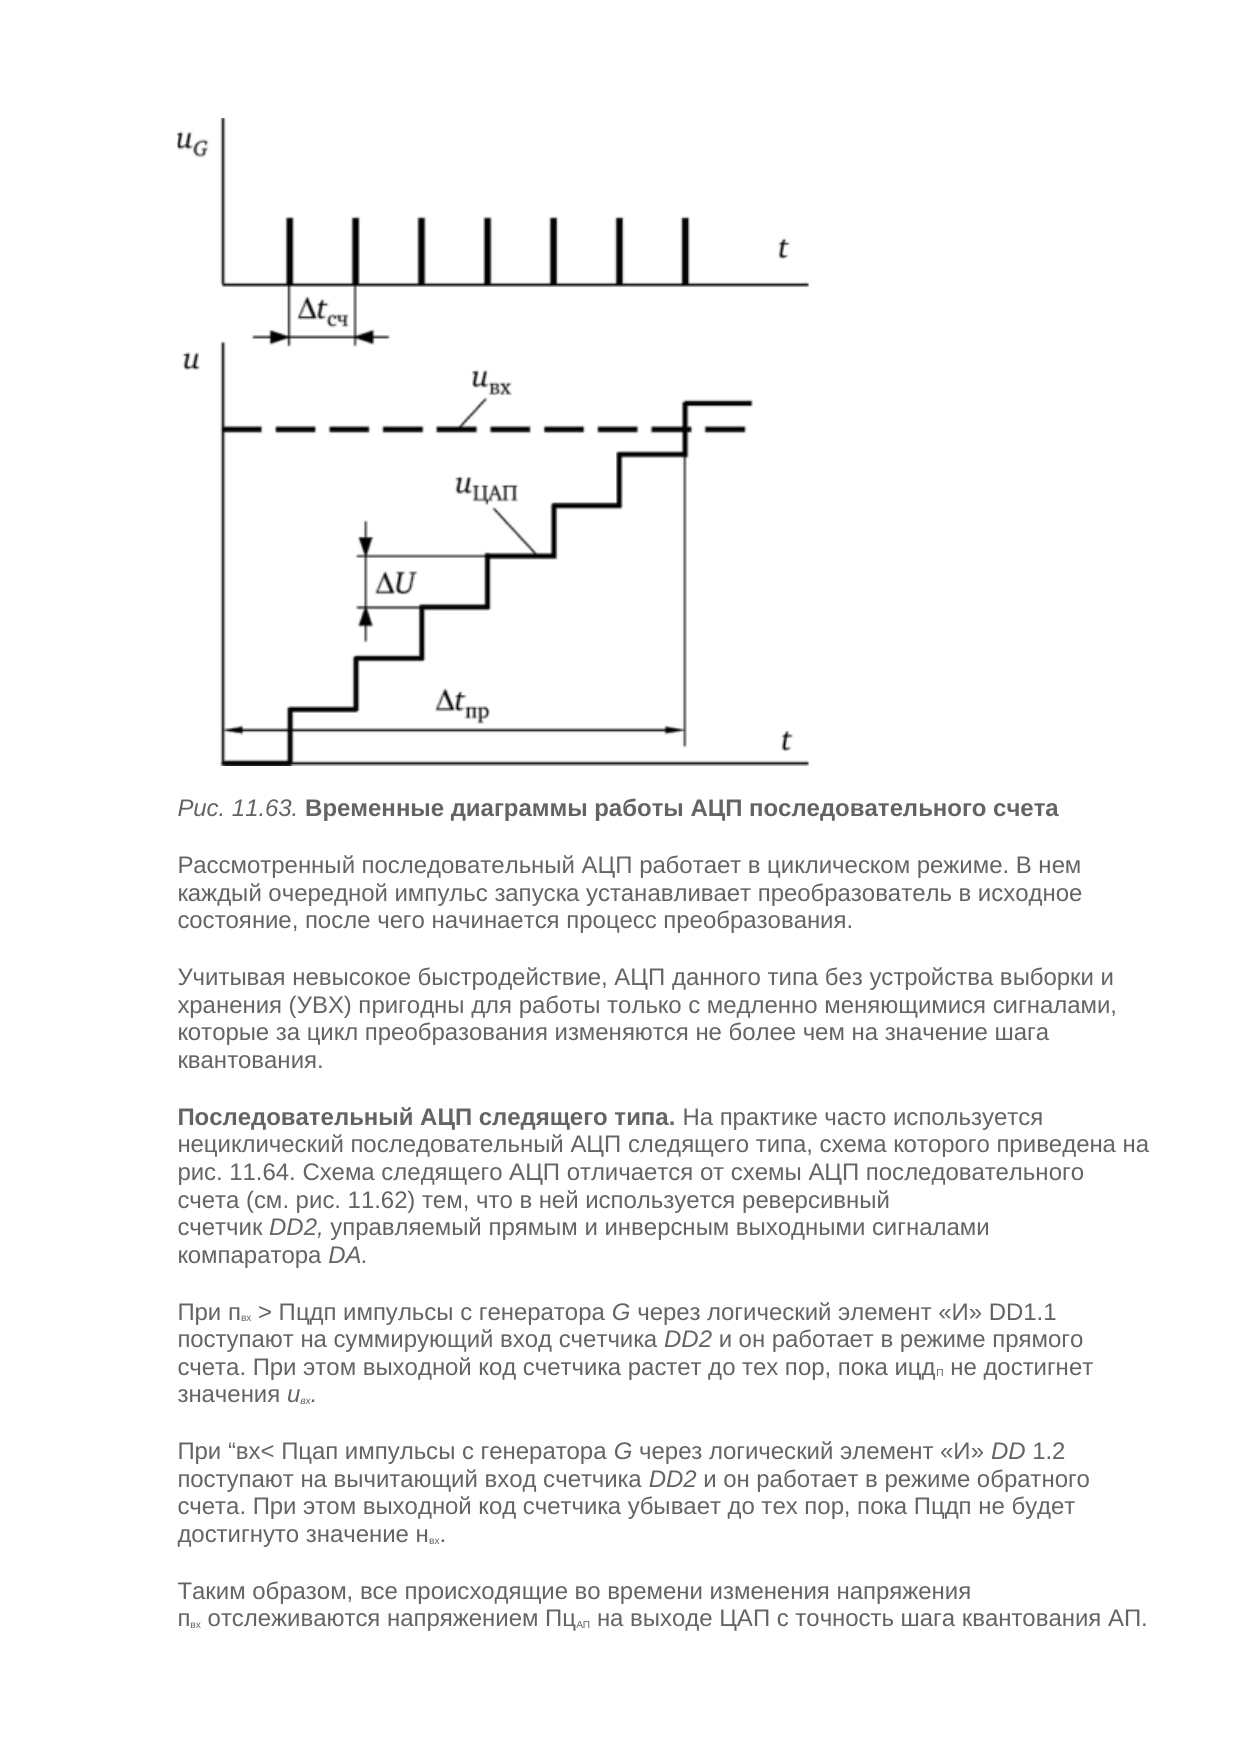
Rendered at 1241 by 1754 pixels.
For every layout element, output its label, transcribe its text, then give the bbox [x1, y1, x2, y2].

text Рис. 11.63. Временные диаграммы работы АЦП последовательного счета [177, 794, 1152, 822]
text Рассмотренный последовательный АЦП работает в циклическом режиме. В нем каждый очередной импульс запуска устанавливает преобразователь в исходное состояние, после чего начинается процесс преобразования. [177, 851, 1152, 934]
text При “вх< Пцап импульсы с генератора G через логический элемент «И» DD 1.2 поступают на вычитающий вход счетчика DD2 и он работает в режиме обратного счета. При этом выходной код счетчика убывает до тех пор, пока Пцдп не будет достигнуто значение нвх. [177, 1437, 1152, 1547]
picture [177, 118, 809, 766]
text Последовательный АЦП следящего типа. На практике часто используется нециклический последовательный АЦП следящего типа, схема которого приведена на рис. 11.64. Схема следящего АЦП отличается от схемы АЦП последовательного счета (см. рис. 11.62) тем, что в ней используется реверсивный счетчик DD2, управляемый прямым и инверсным выходными сигналами компаратора DA. [177, 1103, 1152, 1268]
text Учитывая невысокое быстродействие, АЦП данного типа без устройства выборки и хранения (УВХ) пригодны для работы только с медленно меняющимися сигналами, которые за цикл преобразования изменяются не более чем на значение шага квантования. [177, 963, 1152, 1073]
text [177, 1577, 1152, 1632]
text При пвх > Пцдп импульсы с генератора G через логический элемент «И» DD1.1 поступают на суммирующий вход счетчика DD2 и он работает в режиме прямого счета. При этом выходной код счетчика растет до тех пор, пока ицдП не достигнет значения ивх. [177, 1297, 1152, 1408]
